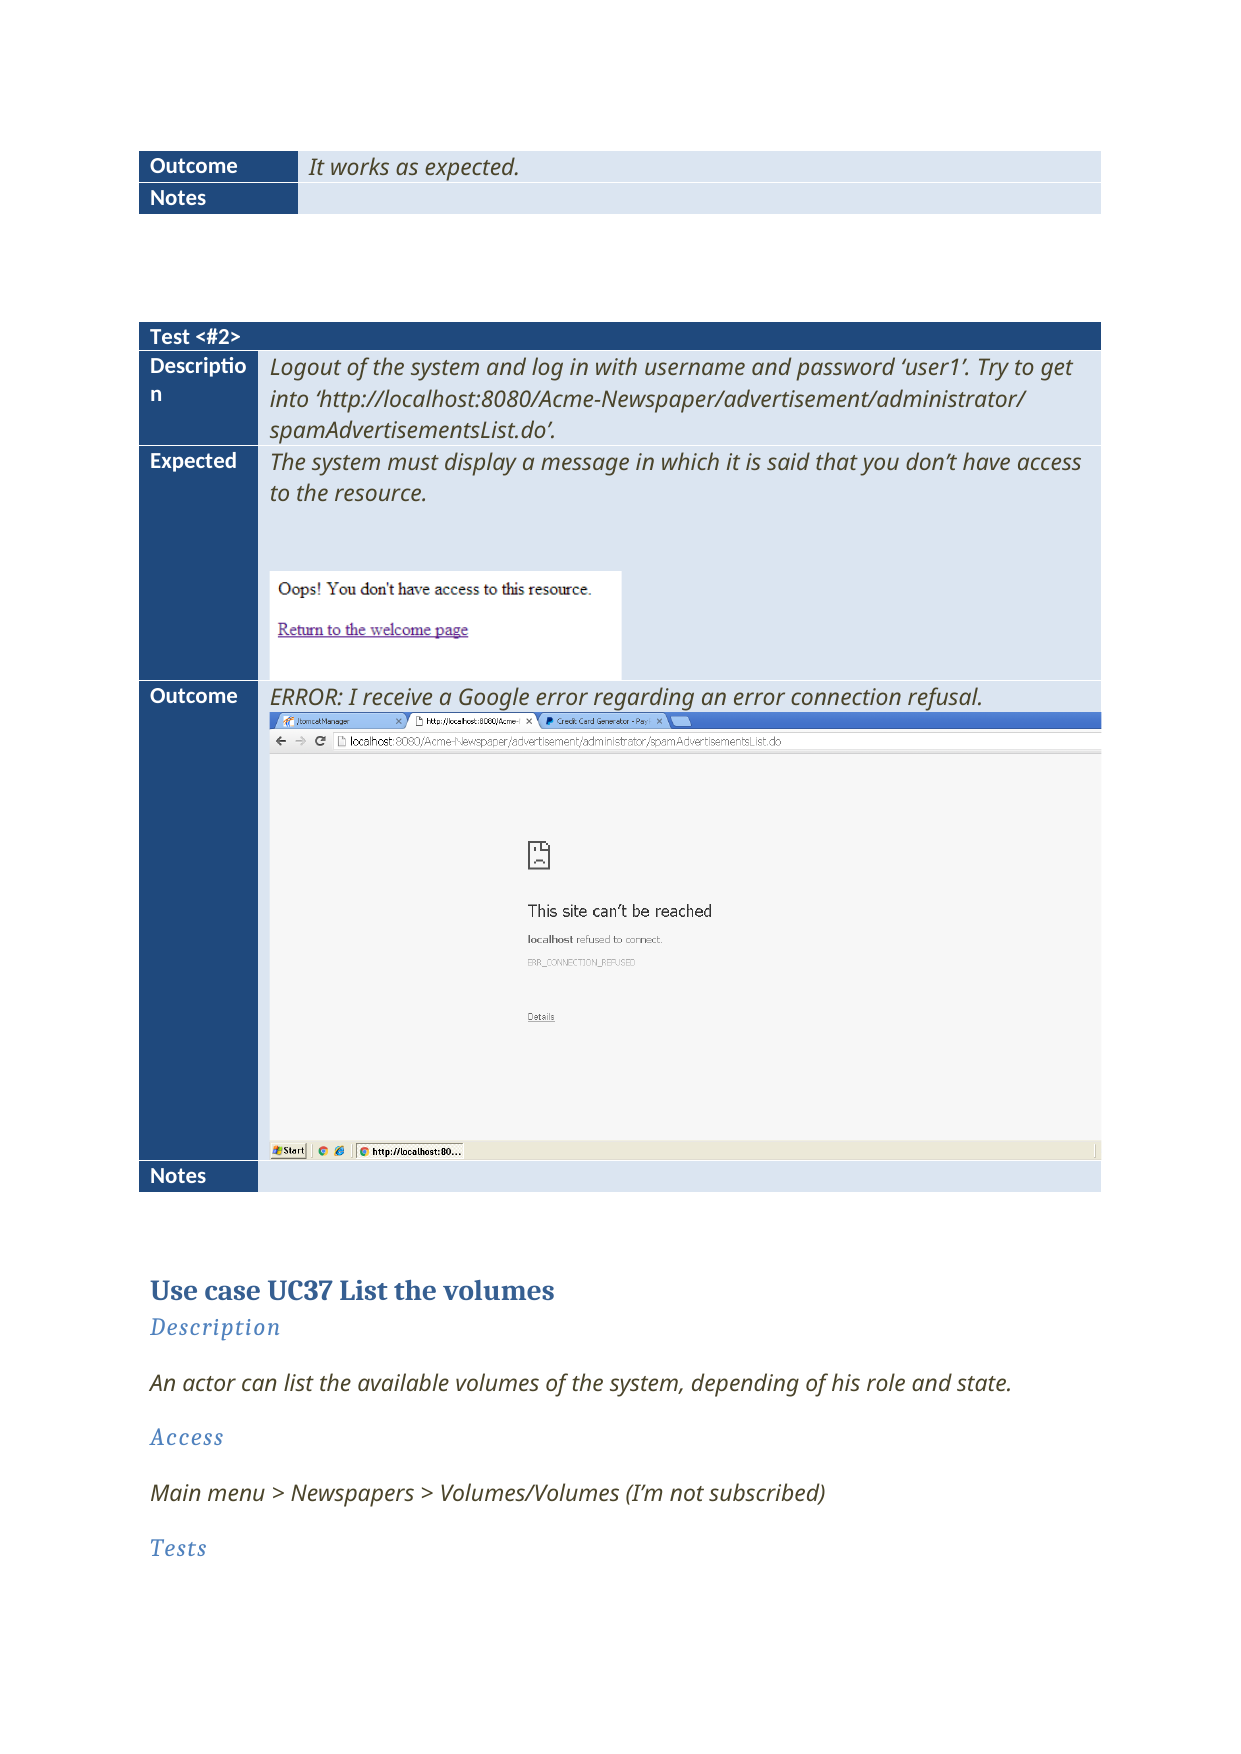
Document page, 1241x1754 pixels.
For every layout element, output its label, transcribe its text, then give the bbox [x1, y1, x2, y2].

table_cell Outcome [139, 151, 298, 182]
table_cell [258, 1161, 1101, 1192]
subtitle Use case UC37 List the volumes [150, 1274, 1090, 1308]
picture [269, 712, 1102, 1160]
subtitle Description [150, 1313, 1090, 1341]
table_cell Outcome [139, 681, 258, 1160]
table_cell Notes [139, 1161, 258, 1192]
table_cell Expected [139, 446, 258, 680]
table_cell Description [139, 351, 258, 445]
subtitle Access [150, 1423, 1090, 1452]
table_cell The system must display a message in which it is said that you don’t have access to the resource. [258, 446, 1101, 680]
table_cell [298, 183, 1101, 214]
text An actor can list the available volumes of the system, depending of his role and state. [150, 1367, 1090, 1398]
subtitle Tests [150, 1534, 1090, 1563]
text Main menu > Newspapers > Volumes/Volumes (I’m not subscribed) [150, 1477, 1090, 1508]
table_cell It works as expected. [298, 151, 1101, 182]
table_cell ERROR: I receive a Google error regarding an error connection refusal. [258, 681, 1101, 1160]
table_cell Notes [139, 183, 298, 214]
picture [269, 571, 622, 680]
table_cell Logout of the system and log in with username and password ‘user1’. Try to get into ‘http://localhost:8080/Acme-Newspaper/advertisement/administrator/spamAdvertisementsList.do’. [258, 351, 1101, 445]
table_header Test <#2> [139, 322, 1101, 350]
